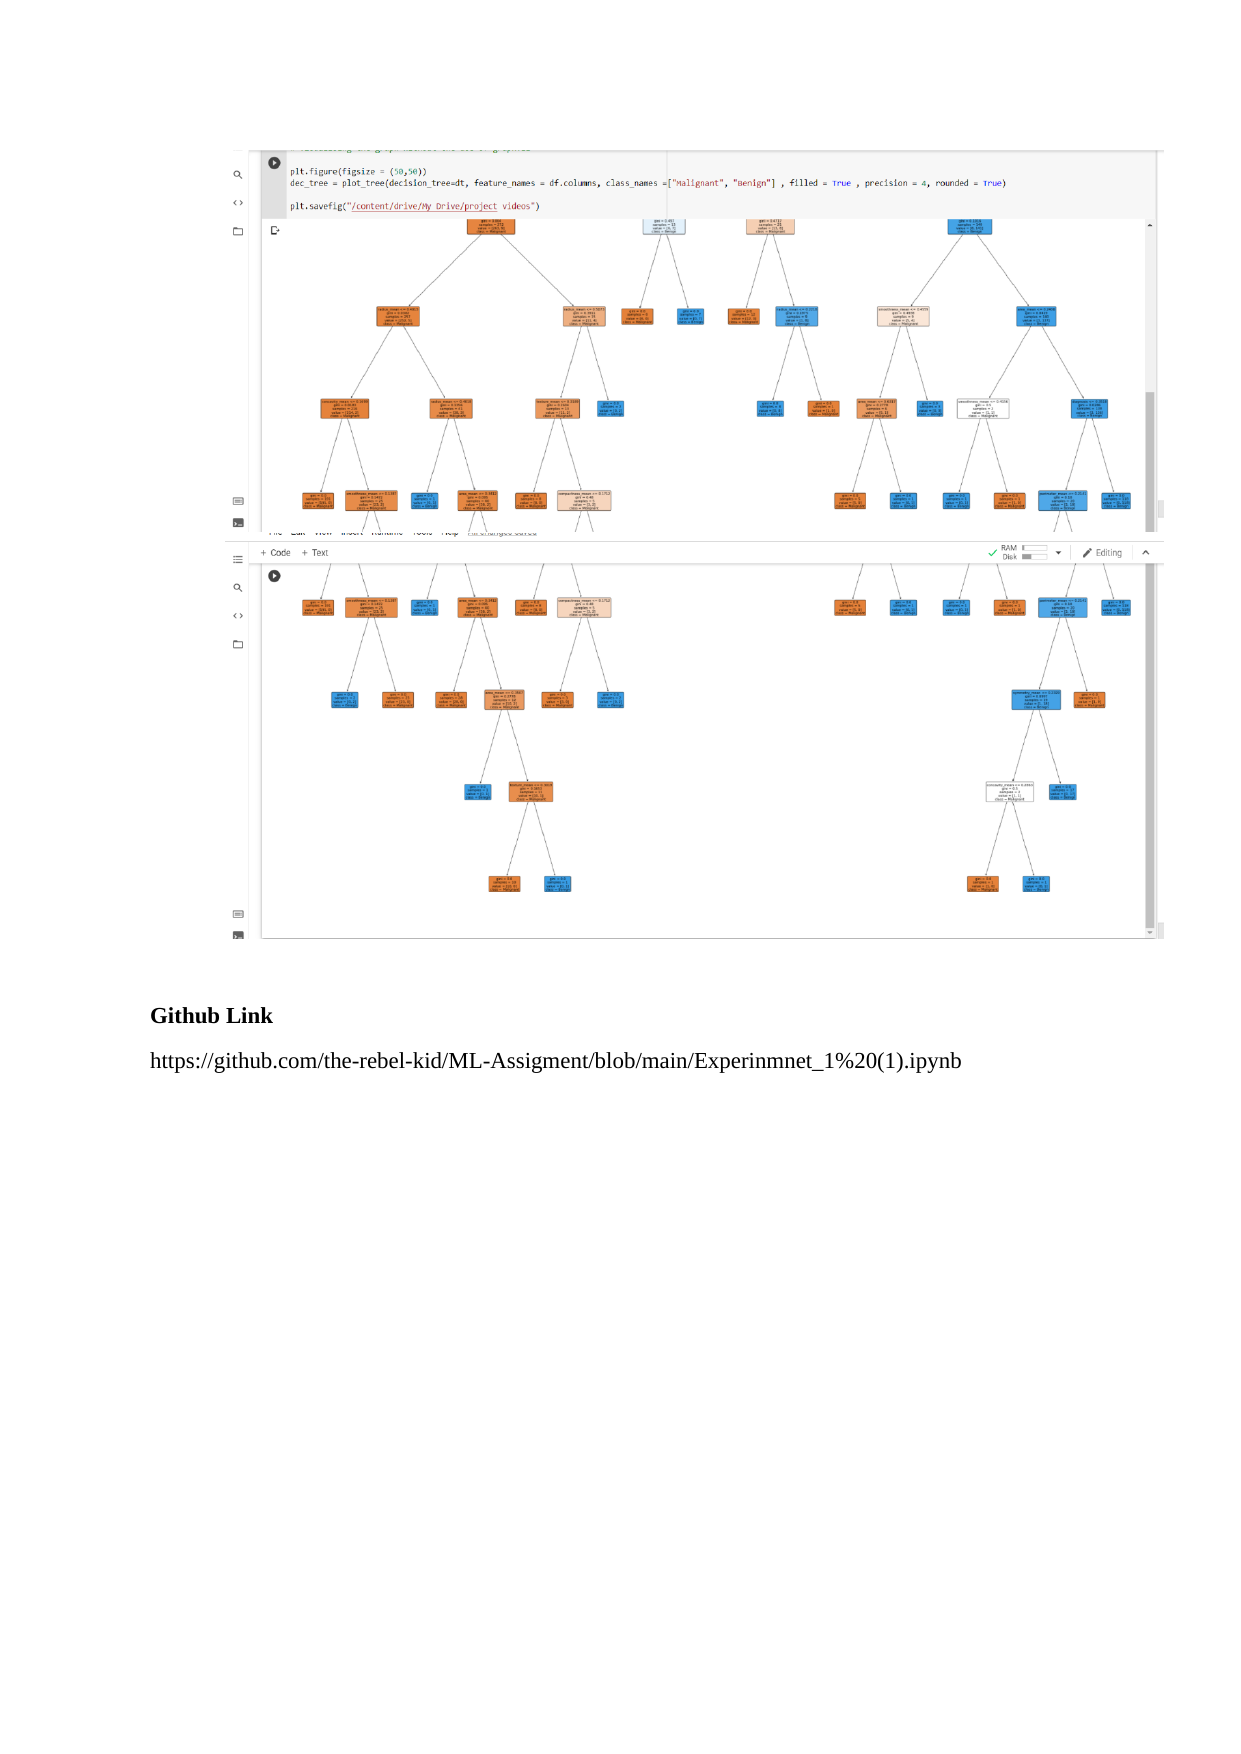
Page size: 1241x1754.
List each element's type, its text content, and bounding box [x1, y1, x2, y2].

picture [225, 150, 1164, 532]
picture [225, 533, 1164, 939]
text https://github.com/the-rebel-kid/ML-Assigment/blob/main/Experinmnet_1%20(1).ipynb [150, 1047, 1090, 1073]
text Github Link [150, 1002, 1090, 1028]
